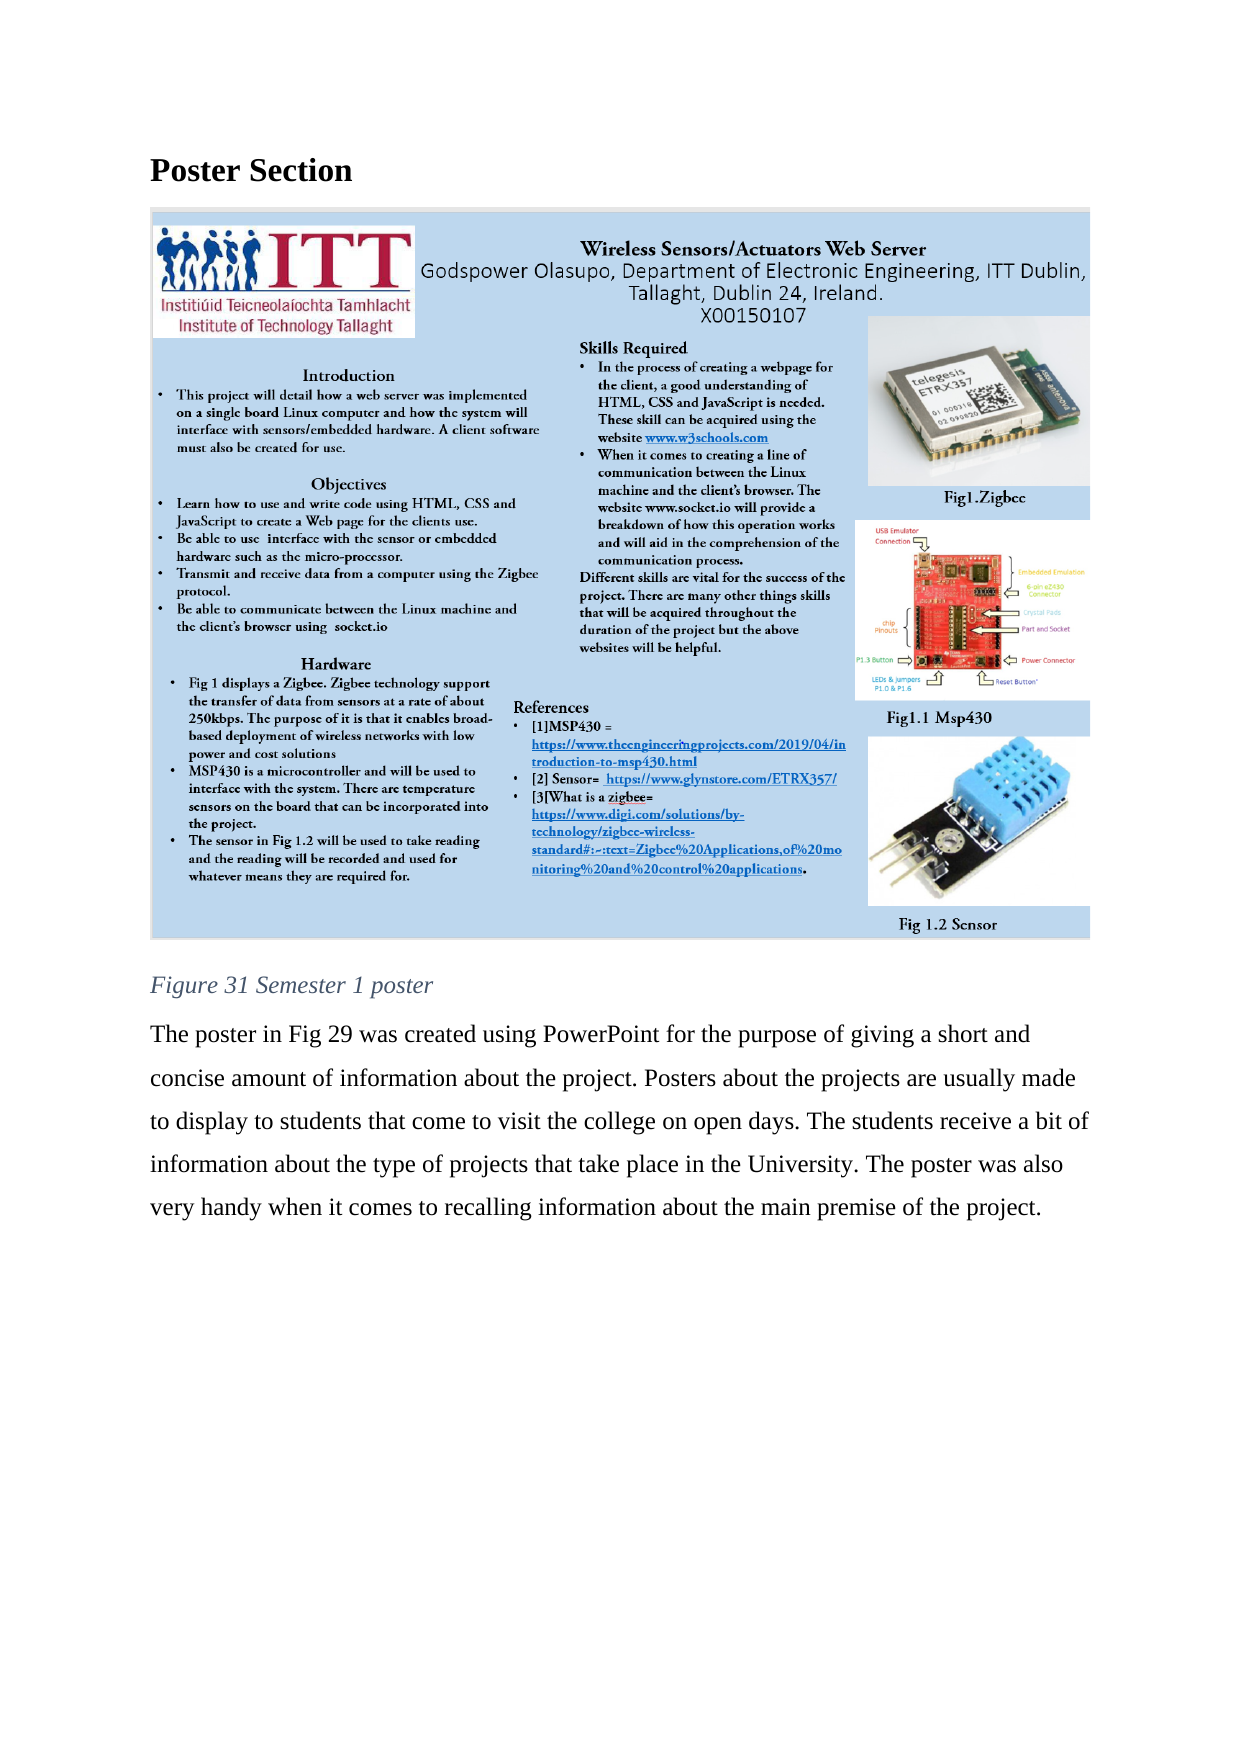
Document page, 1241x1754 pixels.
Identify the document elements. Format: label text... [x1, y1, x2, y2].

text Figure 31 Semester 1 poster [150, 970, 1090, 999]
text The poster in Fig 29 was created using PowerPoint for the purpose of giving a short and concise amount of information about the project. Posters about the projects are usually made to display to students that come to visit the college on open days. The students receive a bit of information about the type of projects that take place in the University. The poster was also very handy when it comes to recalling information about the main premise of the project. [150, 1019, 1090, 1221]
subtitle Poster Section [150, 150, 1090, 188]
picture [150, 207, 1091, 940]
